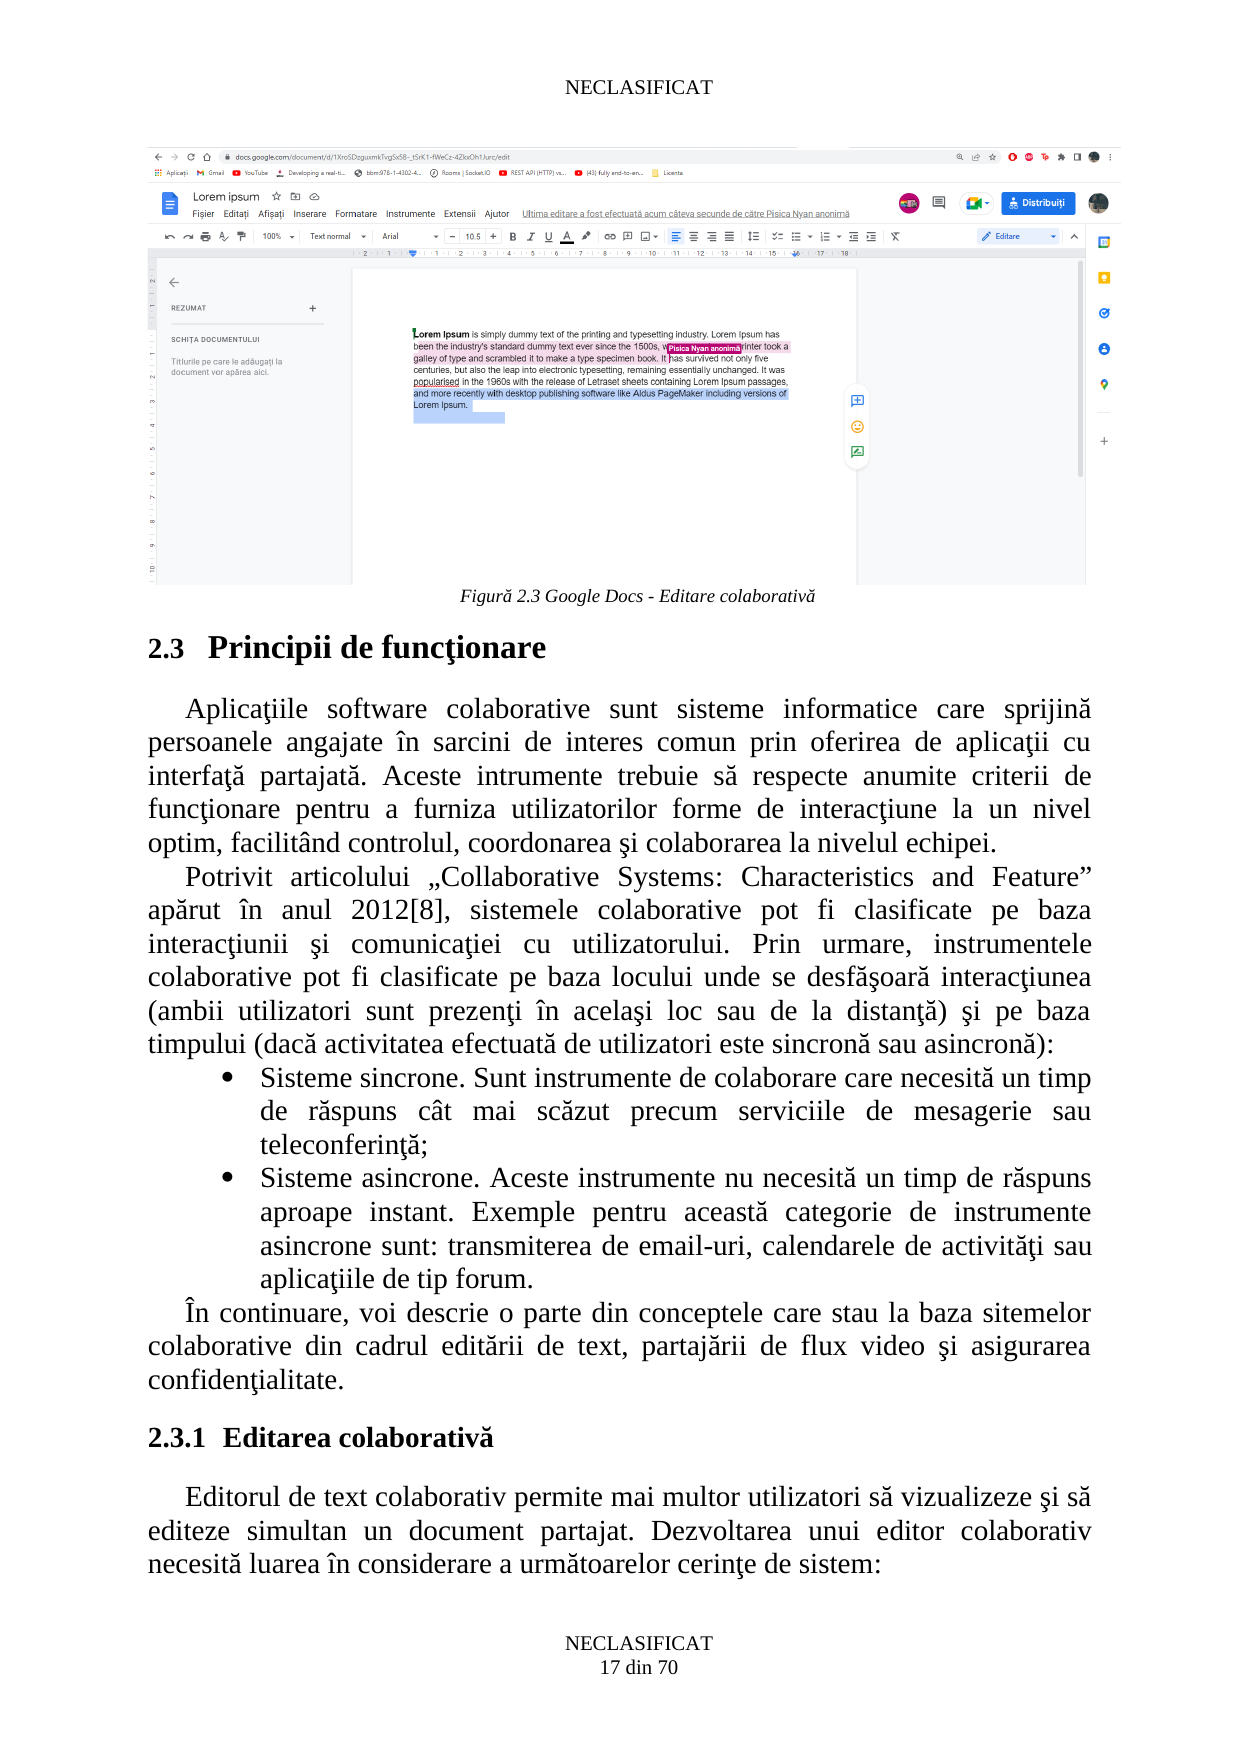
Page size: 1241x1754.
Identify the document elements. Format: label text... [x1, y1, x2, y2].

text Editorul de text colaborativ permite mai multor utilizatori să vizualizeze şi să editeze simultan un document partajat. Dezvoltarea unui editor colaborativ necesită luarea în considerare a următoarelor cerinţe de sistem: [148, 1479, 1092, 1580]
list Sisteme sincrone. Sunt instrumente de colaborare care necesită un timp de răspuns cât mai scăzut precum serviciile de mesagerie sau teleconferinţă; [222, 1060, 1092, 1161]
picture [147, 147, 1121, 584]
text Figură 2.3 Google Docs - Editare colaborativă [148, 585, 1092, 607]
subtitle Editarea colaborativă [148, 1421, 1092, 1454]
subtitle Principii de funcţionare [148, 628, 1092, 666]
text În continuare, voi descrie o parte din conceptele care stau la baza sitemelor colaborative din cadrul editării de text, partajării de flux video şi asigurarea confidenţialitate. [148, 1295, 1092, 1396]
text Aplicaţiile software colaborative sunt sisteme informatice care sprijină persoanele angajate în sarcini de interes comun prin oferirea de aplicaţii cu interfaţă partajată. Aceste intrumente trebuie să respecte anumite criterii de funcţionare pentru a furniza utilizatorilor forme de interacţiune la un nivel optim, facilitând controlul, coordonarea şi colaborarea la nivelul echipei. [148, 691, 1092, 859]
list Sisteme asincrone. Aceste instrumente nu necesită un timp de răspuns aproape instant. Exemple pentru această categorie de instrumente asincrone sunt: transmiterea de email-uri, calendarele de activităţi sau aplicaţiile de tip forum. [222, 1161, 1092, 1295]
text Potrivit articolului „Collaborative Systems: Characteristics and Feature” apărut în anul 2012, sistemele colaborative pot fi clasificate pe baza interacţiunii şi comunicaţiei cu utilizatorului. Prin urmare, instrumentele colaborative pot fi clasificate pe baza locului unde se desfăşoară interacţiunea (ambii utilizatori sunt prezenţi în acelaşi loc sau de la distanţă) şi pe baza timpului (dacă activitatea efectuată de utilizatori este sincronă sau asincronă): [148, 859, 1092, 1060]
